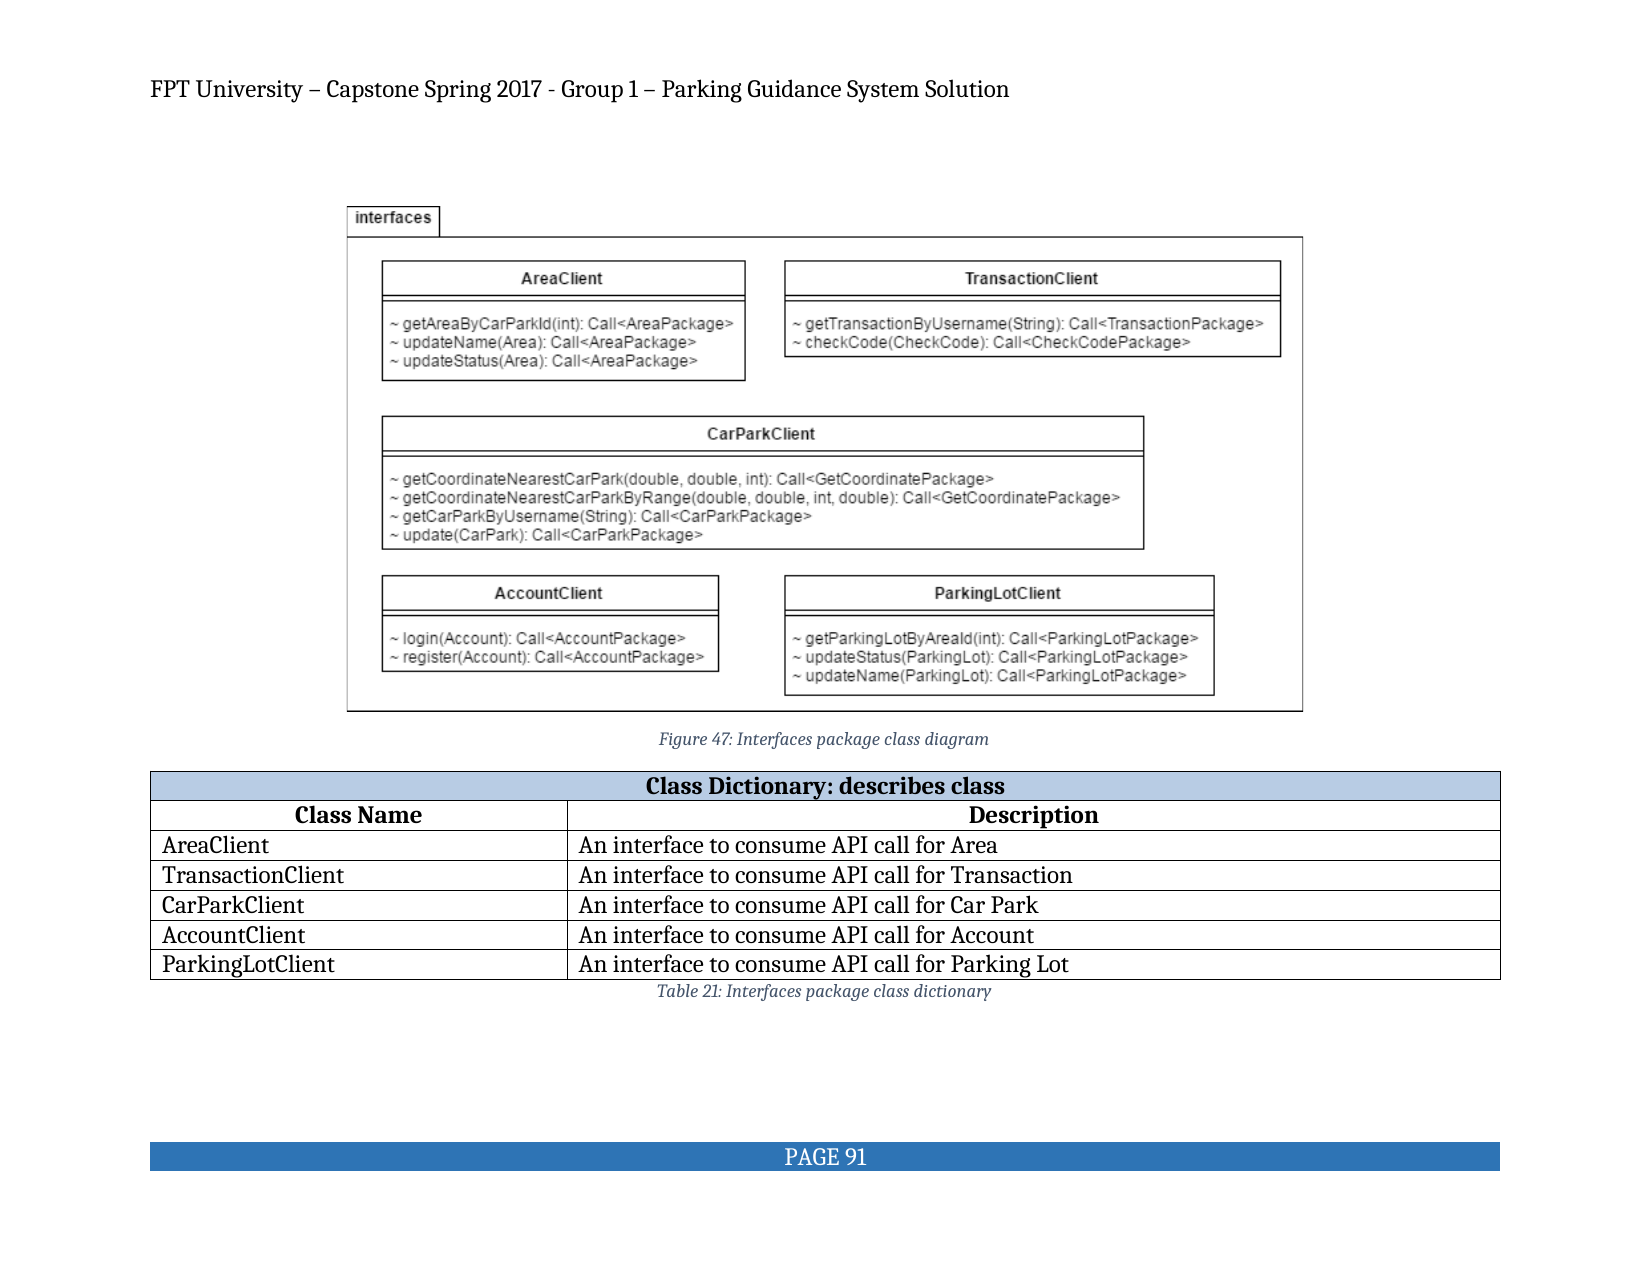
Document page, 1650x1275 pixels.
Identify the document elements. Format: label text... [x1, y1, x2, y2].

picture [346, 206, 1304, 712]
table_cell CarParkClient [151, 891, 567, 919]
table_cell Description [568, 801, 1500, 830]
table_cell An interface to consume API call for Transaction [568, 861, 1500, 890]
table_cell An interface to consume API call for Parking Lot [568, 950, 1500, 979]
table_cell An interface to consume API call for Car Park [568, 891, 1500, 919]
table_cell ParkingLotClient [151, 950, 567, 979]
table_cell AreaClient [151, 831, 567, 860]
table_cell An interface to consume API call for Account [568, 921, 1500, 949]
table_cell An interface to consume API call for Area [568, 831, 1500, 860]
table_cell Class Name [151, 801, 567, 830]
table_cell TransactionClient [151, 861, 567, 890]
table_cell AccountClient [151, 921, 567, 949]
table_header Class Dictionary: describes class [151, 772, 1500, 800]
